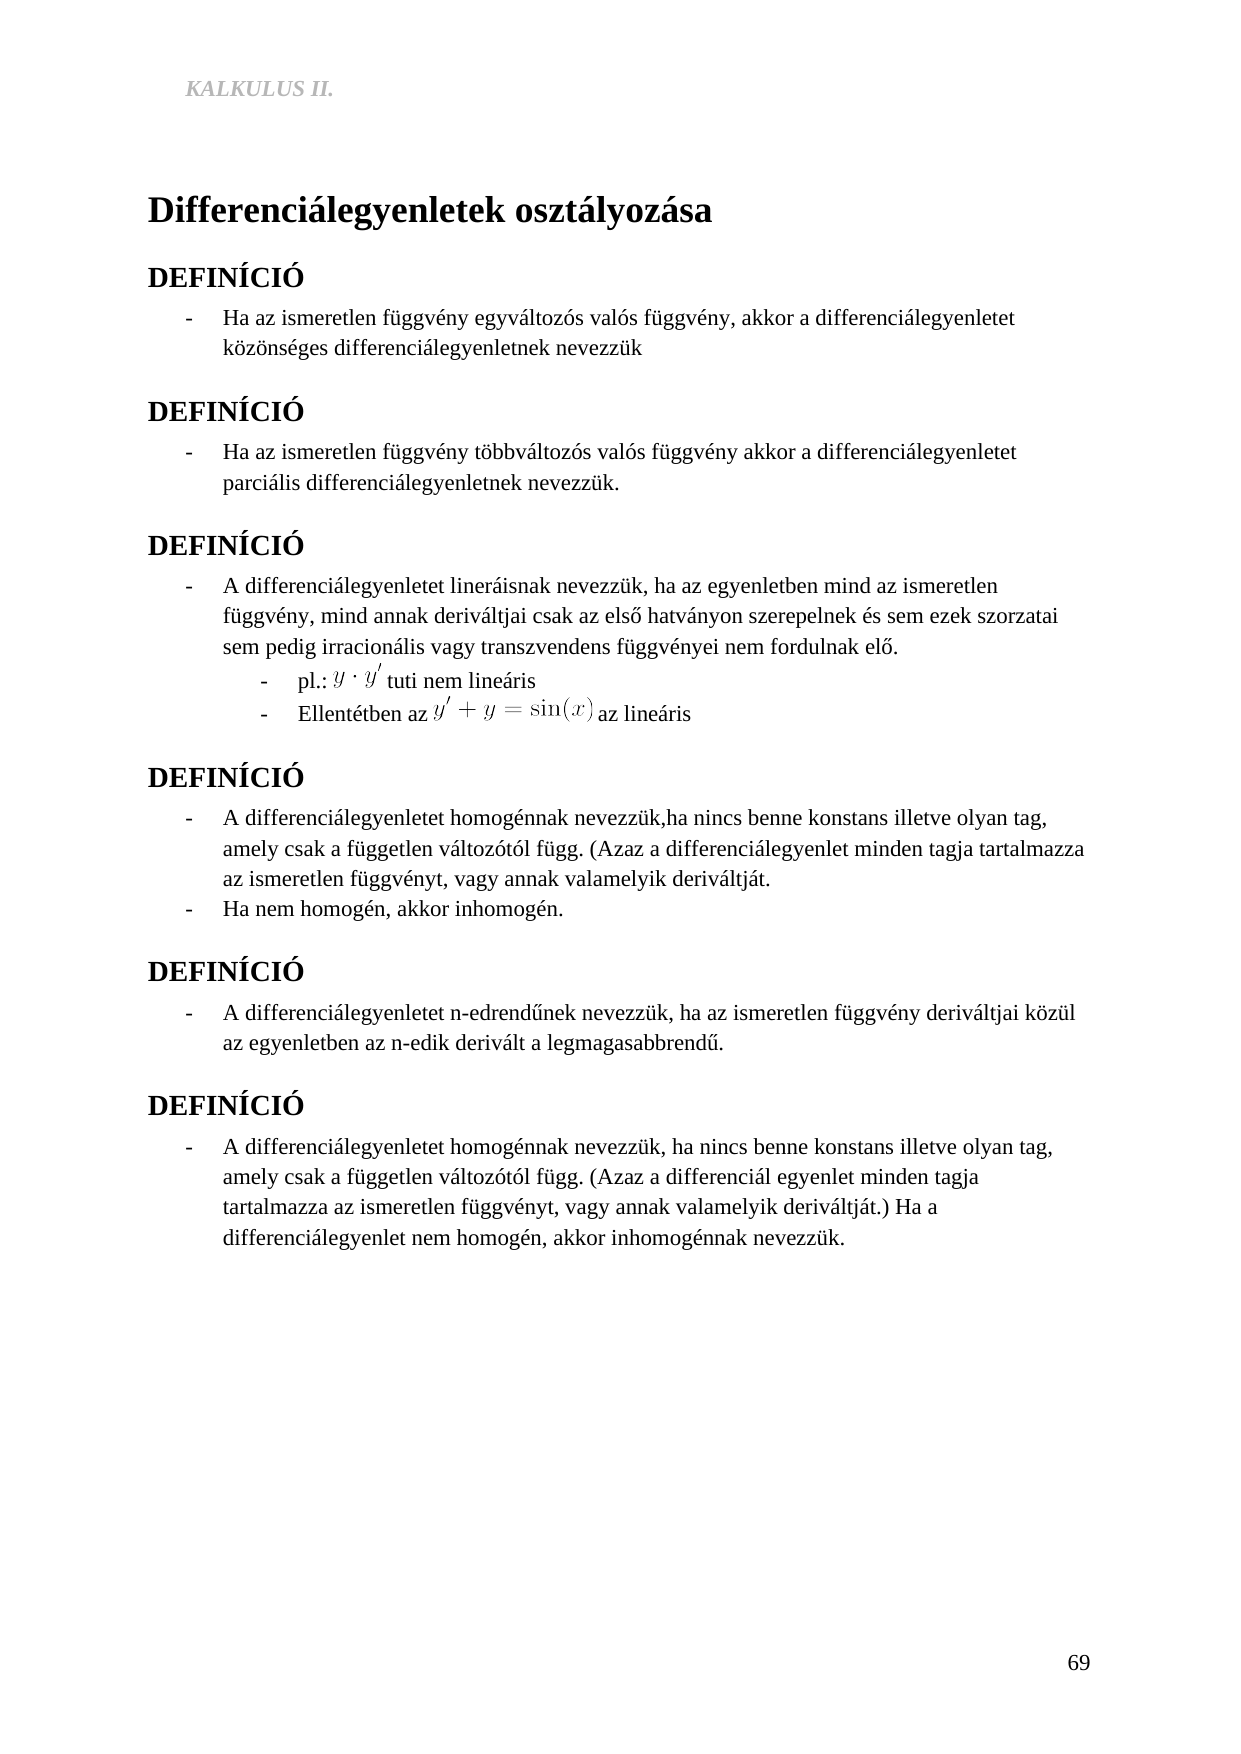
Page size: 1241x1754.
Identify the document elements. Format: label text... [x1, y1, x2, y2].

list Ha az ismeretlen függvény többváltozós valós függvény akkor a differenciálegyenletet parciális differenciálegyenletnek nevezzük. [185, 438, 1090, 495]
subtitle DEFINÍCIÓ [148, 528, 1090, 561]
picture [333, 663, 382, 688]
list A differenciálegyenletet homogénnak nevezzük, ha nincs benne konstans illetve olyan tag, amely csak a független változótól függ. (Azaz a differenciál egyenlet minden tagja tartalmazza az ismeretlen függvényt, vagy annak valamelyik deriváltját.) Ha a differenciálegyenlet nem homogén, akkor inhomogénnak nevezzük. [185, 1133, 1090, 1250]
subtitle Differenciálegyenletek osztályozása [148, 187, 1090, 231]
list Ellentétben az az lineáris [260, 697, 1090, 727]
subtitle DEFINÍCIÓ [148, 760, 1090, 793]
picture [433, 696, 593, 722]
list A differenciálegyenletet n-edrendűnek nevezzük, ha az ismeretlen függvény deriváltjai közül az egyenletben az n-edik derivált a legmagasabbrendű. [185, 999, 1090, 1055]
list pl.: tuti nem lineáris [260, 663, 1090, 693]
subtitle DEFINÍCIÓ [148, 1088, 1090, 1122]
list A differenciálegyenletet lineráisnak nevezzük, ha az egyenletben mind az ismeretlen függvény, mind annak deriváltjai csak az első hatványon szerepelnek és sem ezek szorzatai sem pedig irracionális vagy transzvendens függvényei nem fordulnak elő. [185, 572, 1090, 659]
list A differenciálegyenletet homogénnak nevezzük,ha nincs benne konstans illetve olyan tag, amely csak a független változótól függ. (Azaz a differenciálegyenlet minden tagja tartalmazza az ismeretlen függvényt, vagy annak valamelyik deriváltját. [185, 804, 1090, 891]
subtitle DEFINÍCIÓ [148, 954, 1090, 988]
list Ha az ismeretlen függvény egyváltozós valós függvény, akkor a differenciálegyenletet közönséges differenciálegyenletnek nevezzük [185, 304, 1090, 361]
subtitle DEFINÍCIÓ [148, 394, 1090, 427]
subtitle DEFINÍCIÓ [148, 260, 1090, 293]
list Ha nem homogén, akkor inhomogén. [185, 895, 1090, 921]
